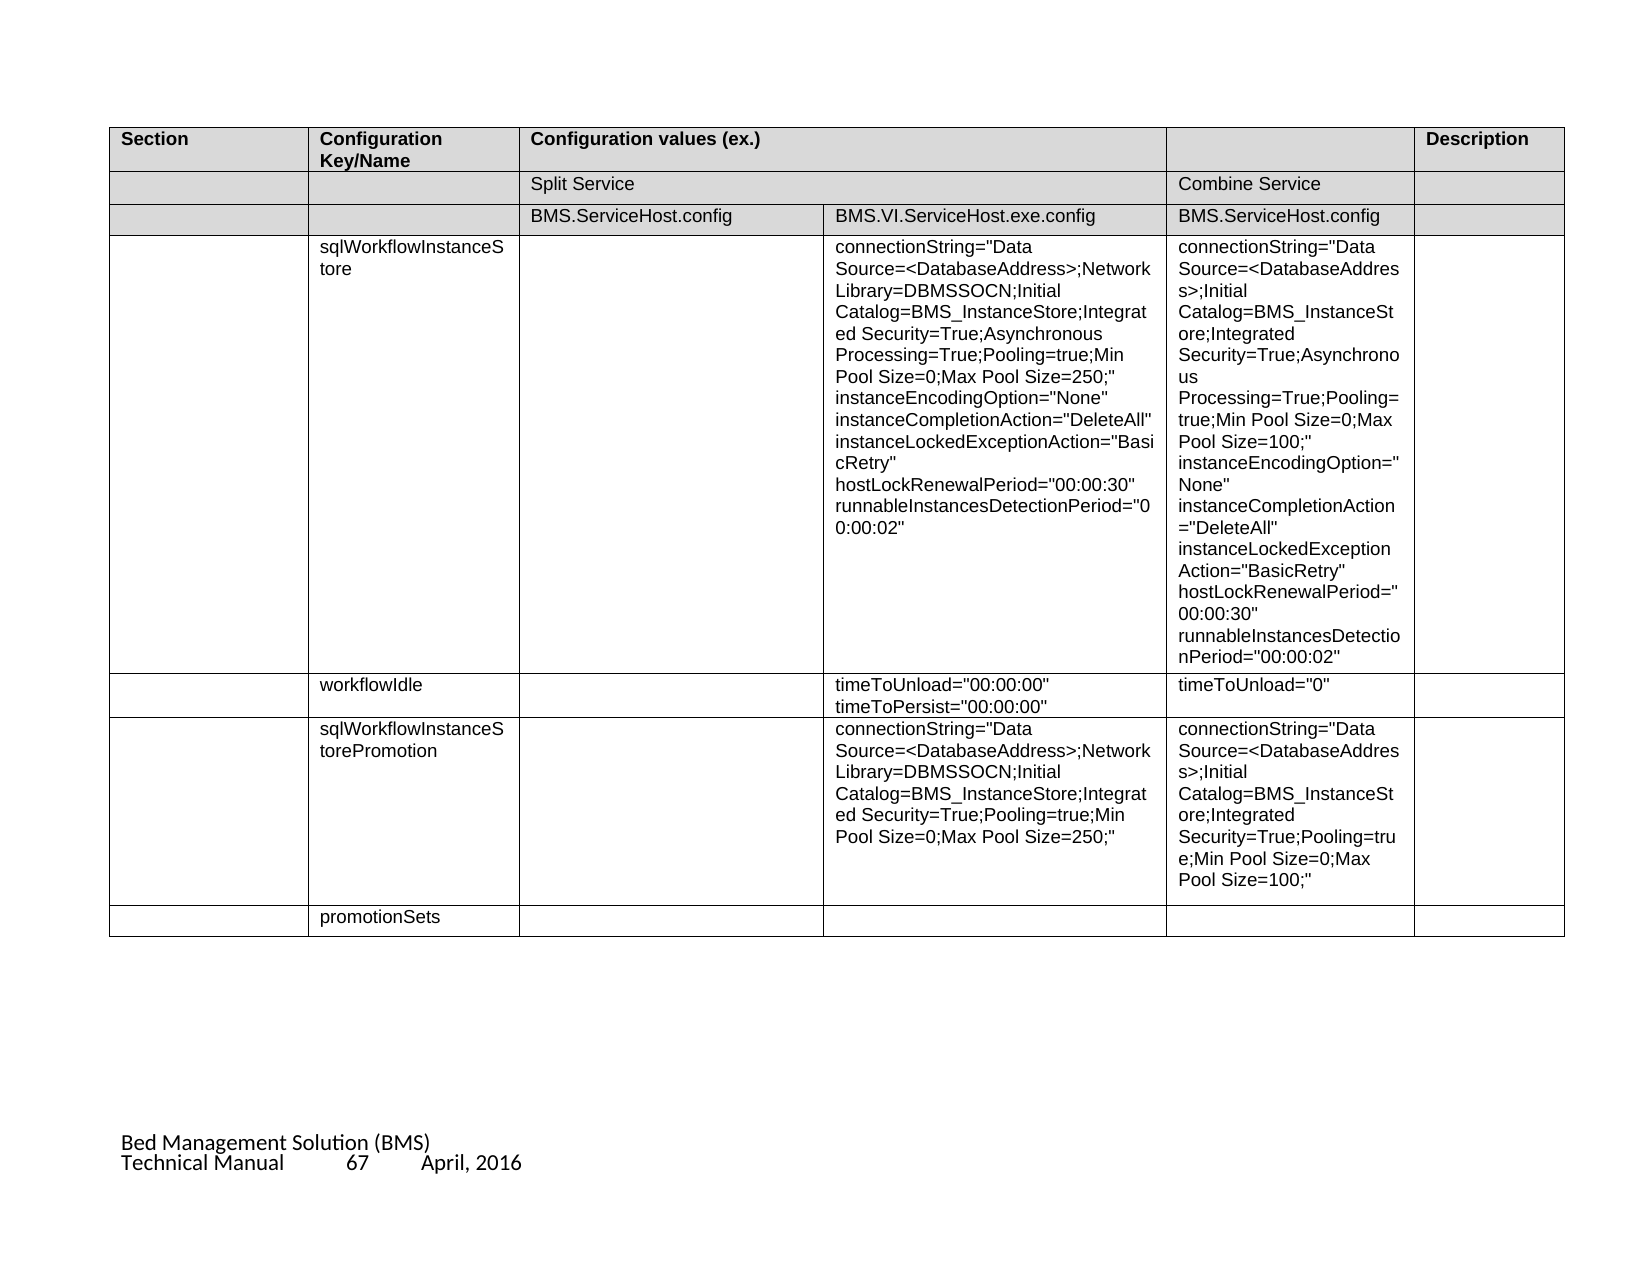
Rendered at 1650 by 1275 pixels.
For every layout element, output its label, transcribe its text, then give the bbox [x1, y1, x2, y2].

table_header Section [110, 128, 308, 171]
table_cell [110, 674, 308, 717]
table_cell [1415, 718, 1564, 904]
table_cell [1415, 205, 1564, 235]
table_cell [110, 236, 308, 673]
table_cell [520, 674, 823, 717]
table_cell connectionString="Data Source=<DatabaseAddress>;Initial Catalog=BMS_InstanceStore;Integrated Security=True;Pooling=true;Min Pool Size=0;Max Pool Size=100;" [1167, 718, 1414, 904]
table_cell [1415, 674, 1564, 717]
table_cell [110, 718, 308, 904]
table_cell [1167, 906, 1414, 936]
table_header [1167, 128, 1414, 171]
table_cell BMS.ServiceHost.config [1167, 205, 1414, 235]
table_cell [110, 172, 308, 204]
table_cell [1415, 172, 1564, 204]
table_cell workflowIdle [309, 674, 519, 717]
table_cell Combine Service [1167, 172, 1414, 204]
table_cell Split Service [520, 172, 1166, 204]
table_cell [1415, 906, 1564, 936]
table_cell [110, 906, 308, 936]
table_cell [110, 205, 308, 235]
table_cell [520, 718, 823, 904]
table_cell promotionSets [309, 906, 519, 936]
table_cell sqlWorkflowInstanceStorePromotion [309, 718, 519, 904]
table_cell [309, 205, 519, 235]
table_cell BMS.VI.ServiceHost.exe.config [824, 205, 1166, 235]
table_cell sqlWorkflowInstanceStore [309, 236, 519, 673]
table_cell [520, 906, 823, 936]
table_cell [520, 236, 823, 673]
table_header Description [1415, 128, 1564, 171]
table_cell connectionString="Data Source=<DatabaseAddress>;Network Library=DBMSSOCN;Initial Catalog=BMS_InstanceStore;Integrated Security=True;Asynchronous Processing=True;Pooling=true;Min Pool Size=0;Max Pool Size=250;" instanceEncodingOption="None" instanceCompletionAction="DeleteAll" instanceLockedExceptionAction="BasicRetry" hostLockRenewalPeriod="00:00:30" runnableInstancesDetectionPeriod="00:00:02" [824, 236, 1166, 673]
table_cell [824, 906, 1166, 936]
table_cell connectionString="Data Source=<DatabaseAddress>;Network Library=DBMSSOCN;Initial Catalog=BMS_InstanceStore;Integrated Security=True;Pooling=true;Min Pool Size=0;Max Pool Size=250;" [824, 718, 1166, 904]
table_header Configuration Key/Name [309, 128, 519, 171]
table_cell BMS.ServiceHost.config [520, 205, 823, 235]
table_cell timeToUnload="00:00:00" timeToPersist="00:00:00" [824, 674, 1166, 717]
table_cell [309, 172, 519, 204]
table_cell connectionString="Data Source=<DatabaseAddress>;Initial Catalog=BMS_InstanceStore;Integrated Security=True;Asynchronous Processing=True;Pooling=true;Min Pool Size=0;Max Pool Size=100;" instanceEncodingOption="None" instanceCompletionAction="DeleteAll" instanceLockedExceptionAction="BasicRetry" hostLockRenewalPeriod="00:00:30" runnableInstancesDetectionPeriod="00:00:02" [1167, 236, 1414, 673]
table_header Configuration values (ex.) [520, 128, 1166, 171]
table_cell timeToUnload="0" [1167, 674, 1414, 717]
table_cell [1415, 236, 1564, 673]
